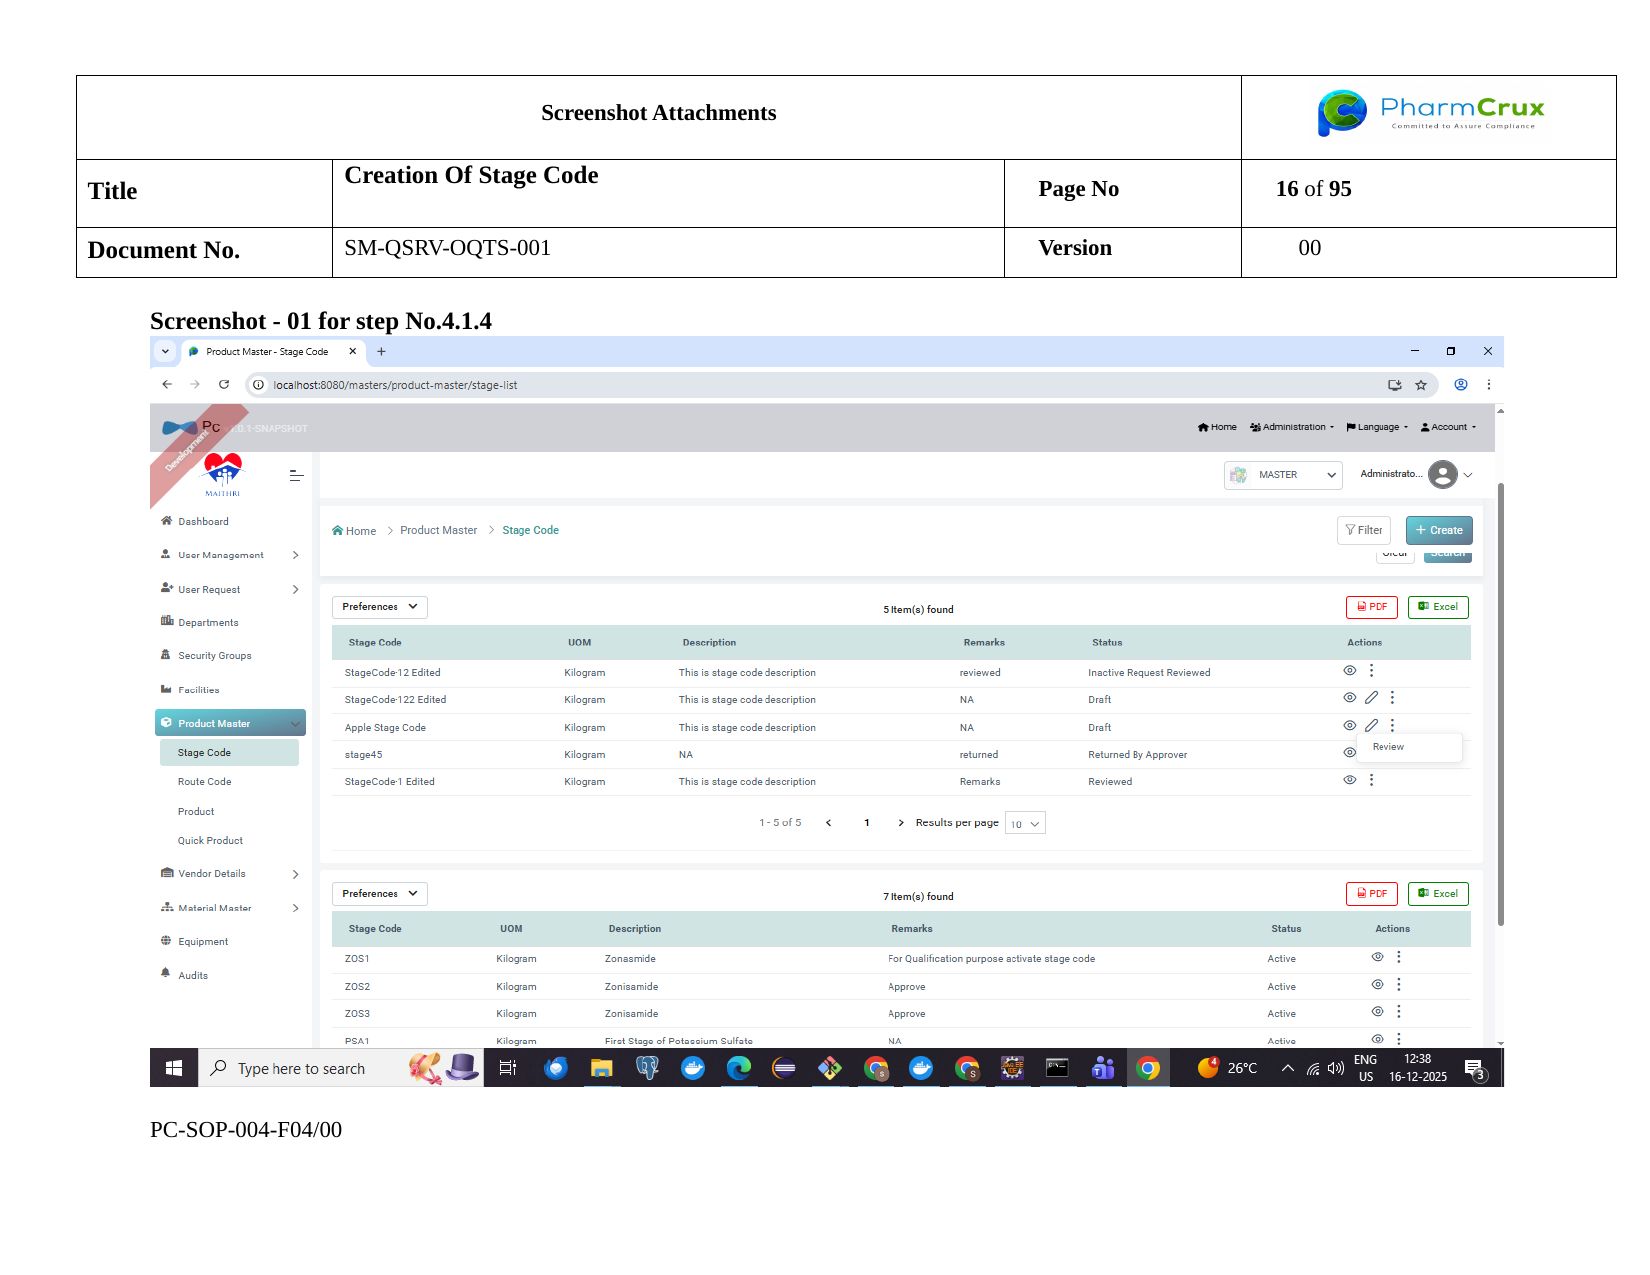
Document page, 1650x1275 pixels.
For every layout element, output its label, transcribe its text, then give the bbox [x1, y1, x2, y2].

text Screenshot - 01 for step No.4.1.4 [150, 306, 1500, 336]
picture [1307, 82, 1551, 143]
picture [150, 336, 1505, 1087]
